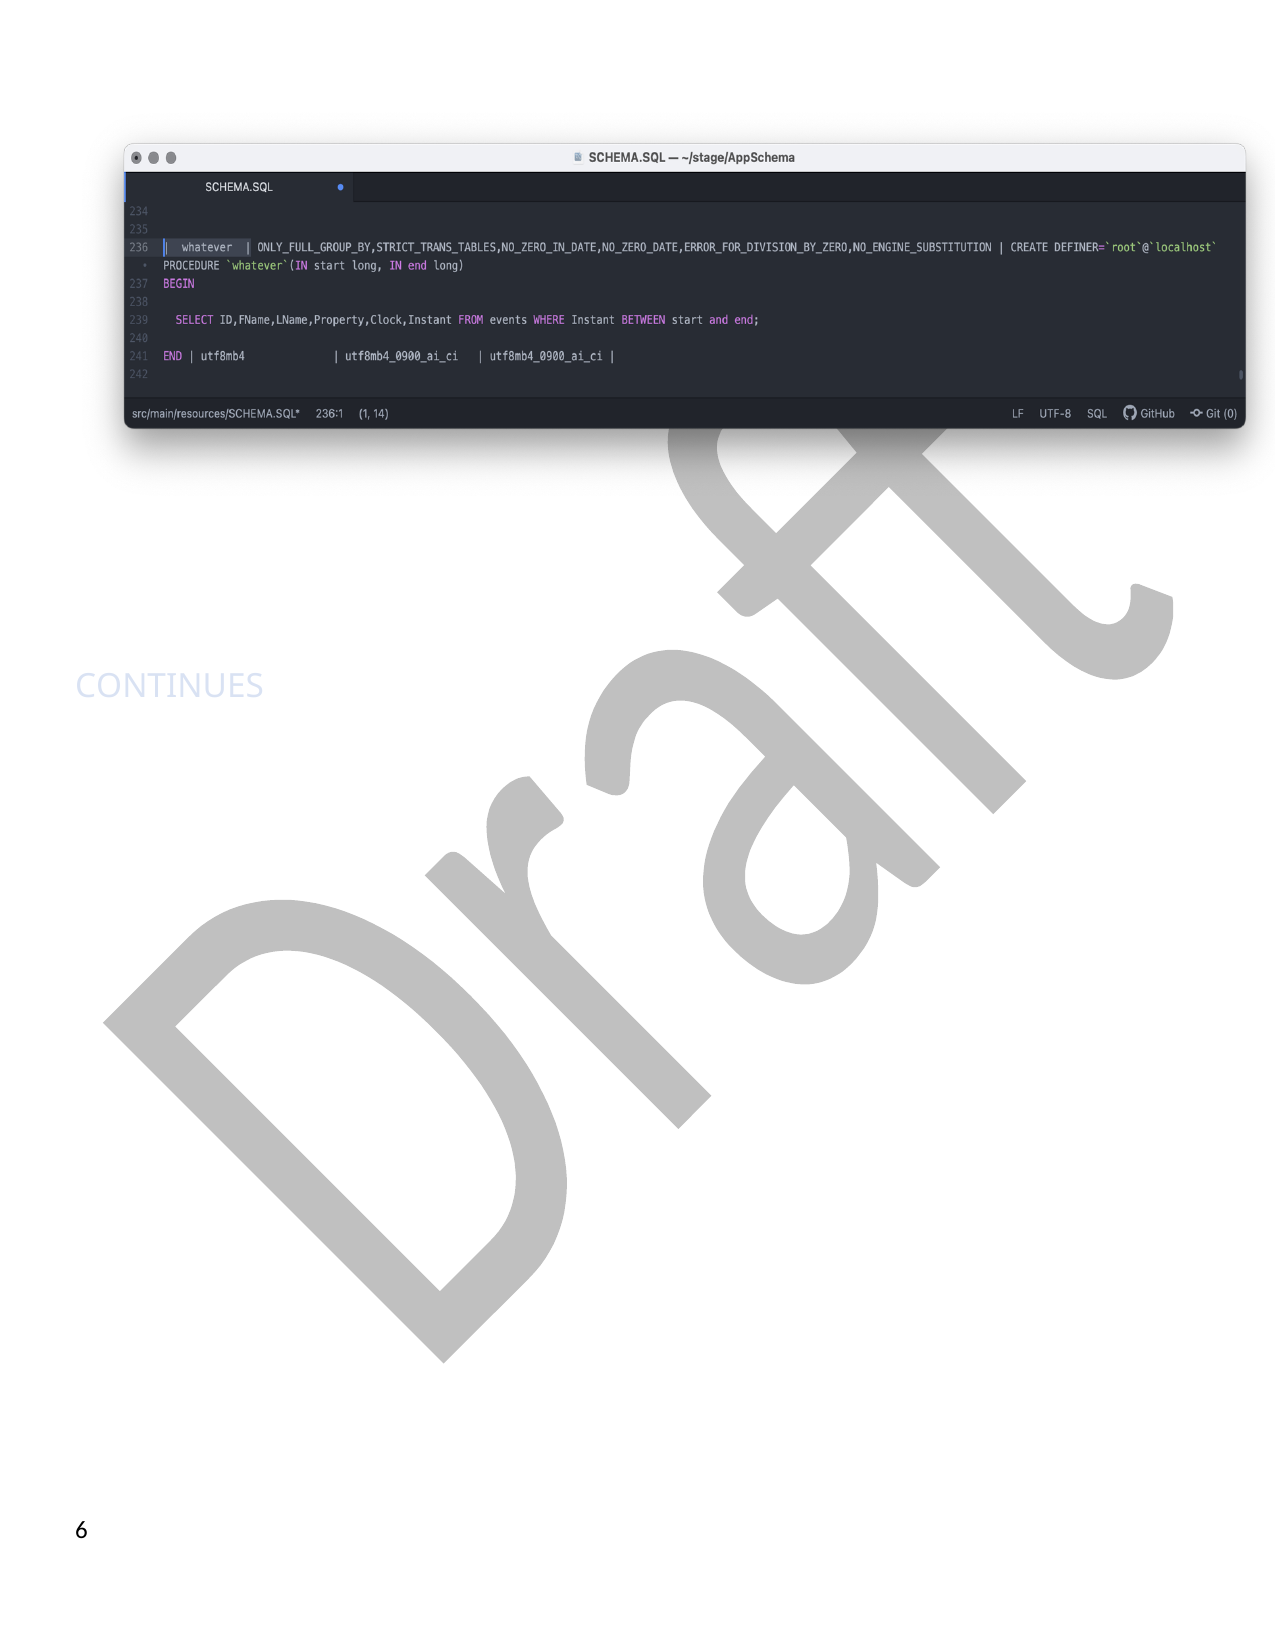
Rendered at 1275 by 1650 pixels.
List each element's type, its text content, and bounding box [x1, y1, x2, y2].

picture [75, 105, 1275, 503]
text CONTINUES [75, 662, 1200, 707]
